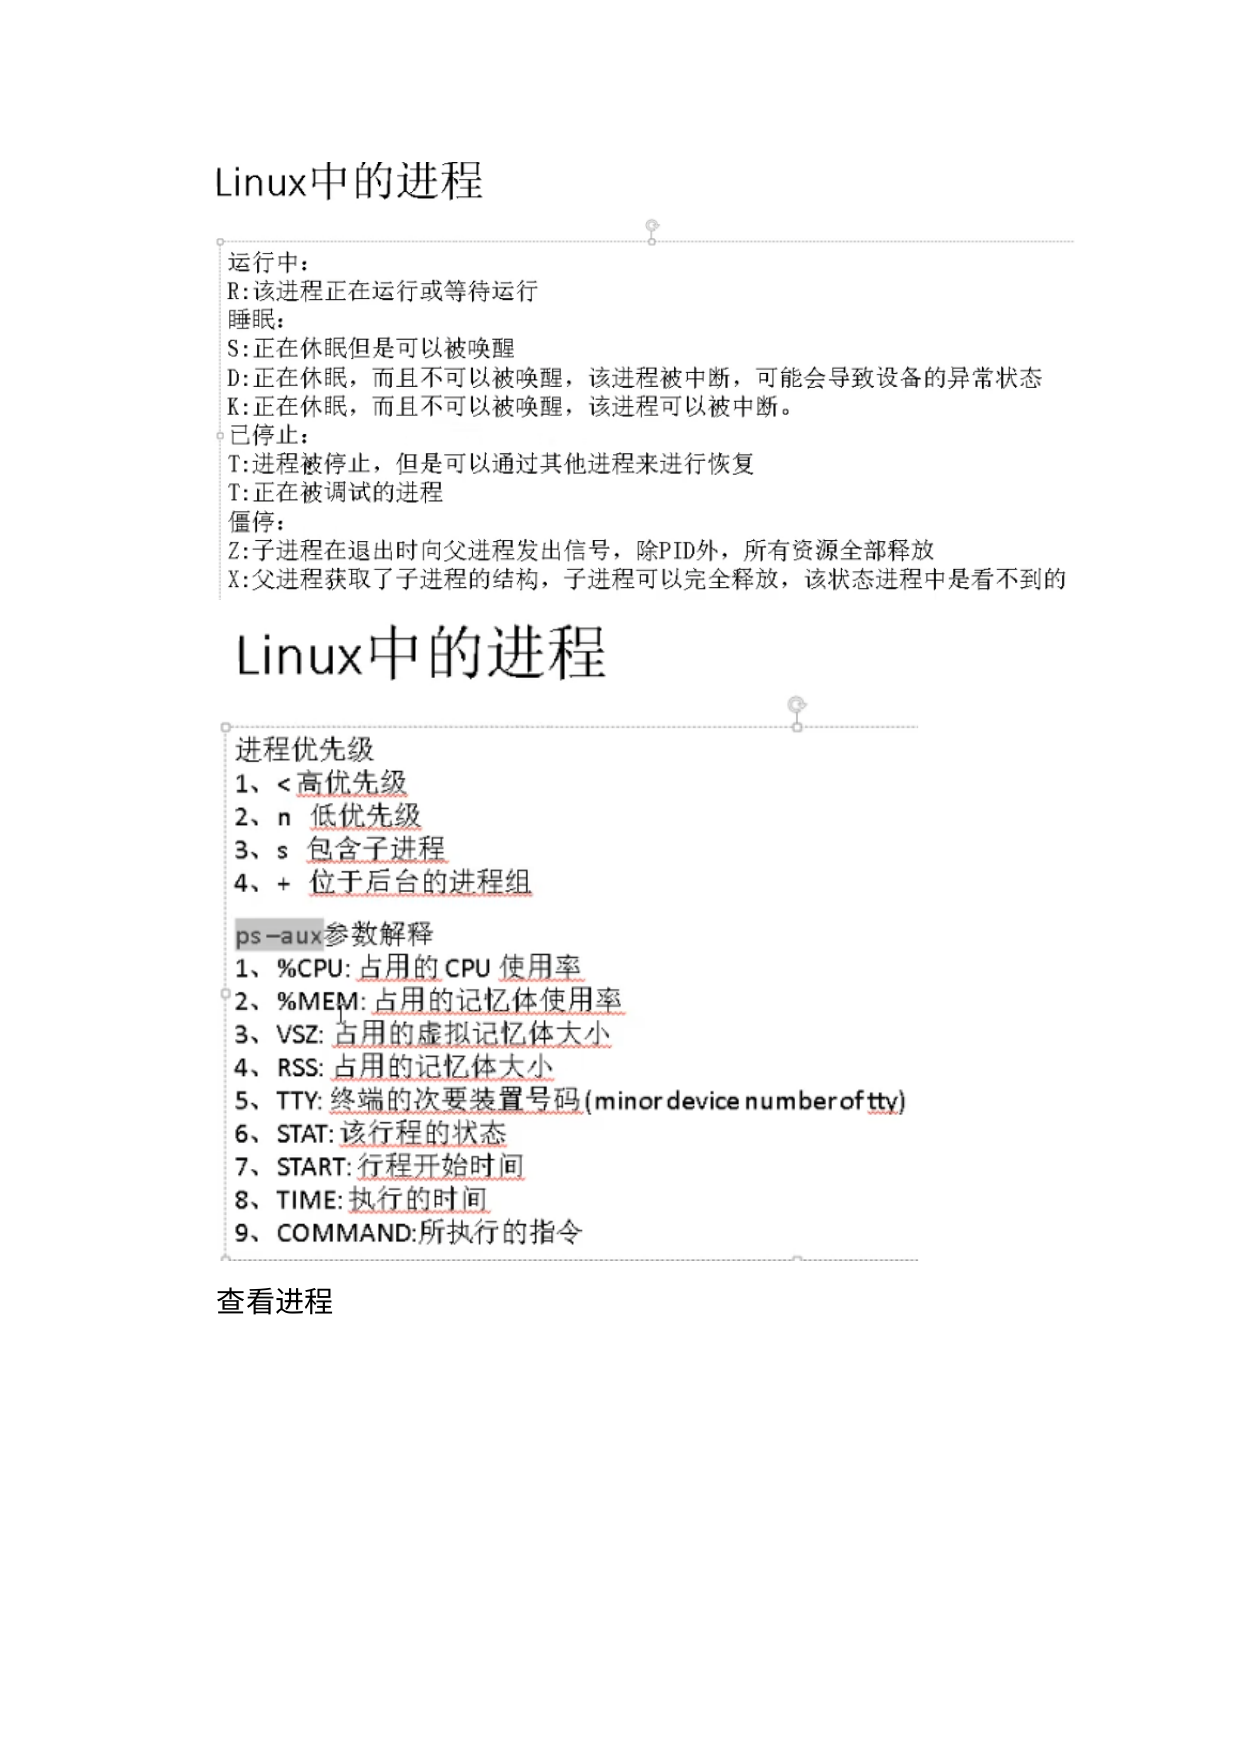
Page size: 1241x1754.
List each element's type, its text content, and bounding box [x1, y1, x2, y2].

text 查看进程 [187, 1267, 1053, 1332]
picture [209, 617, 919, 1261]
picture [209, 162, 1075, 600]
